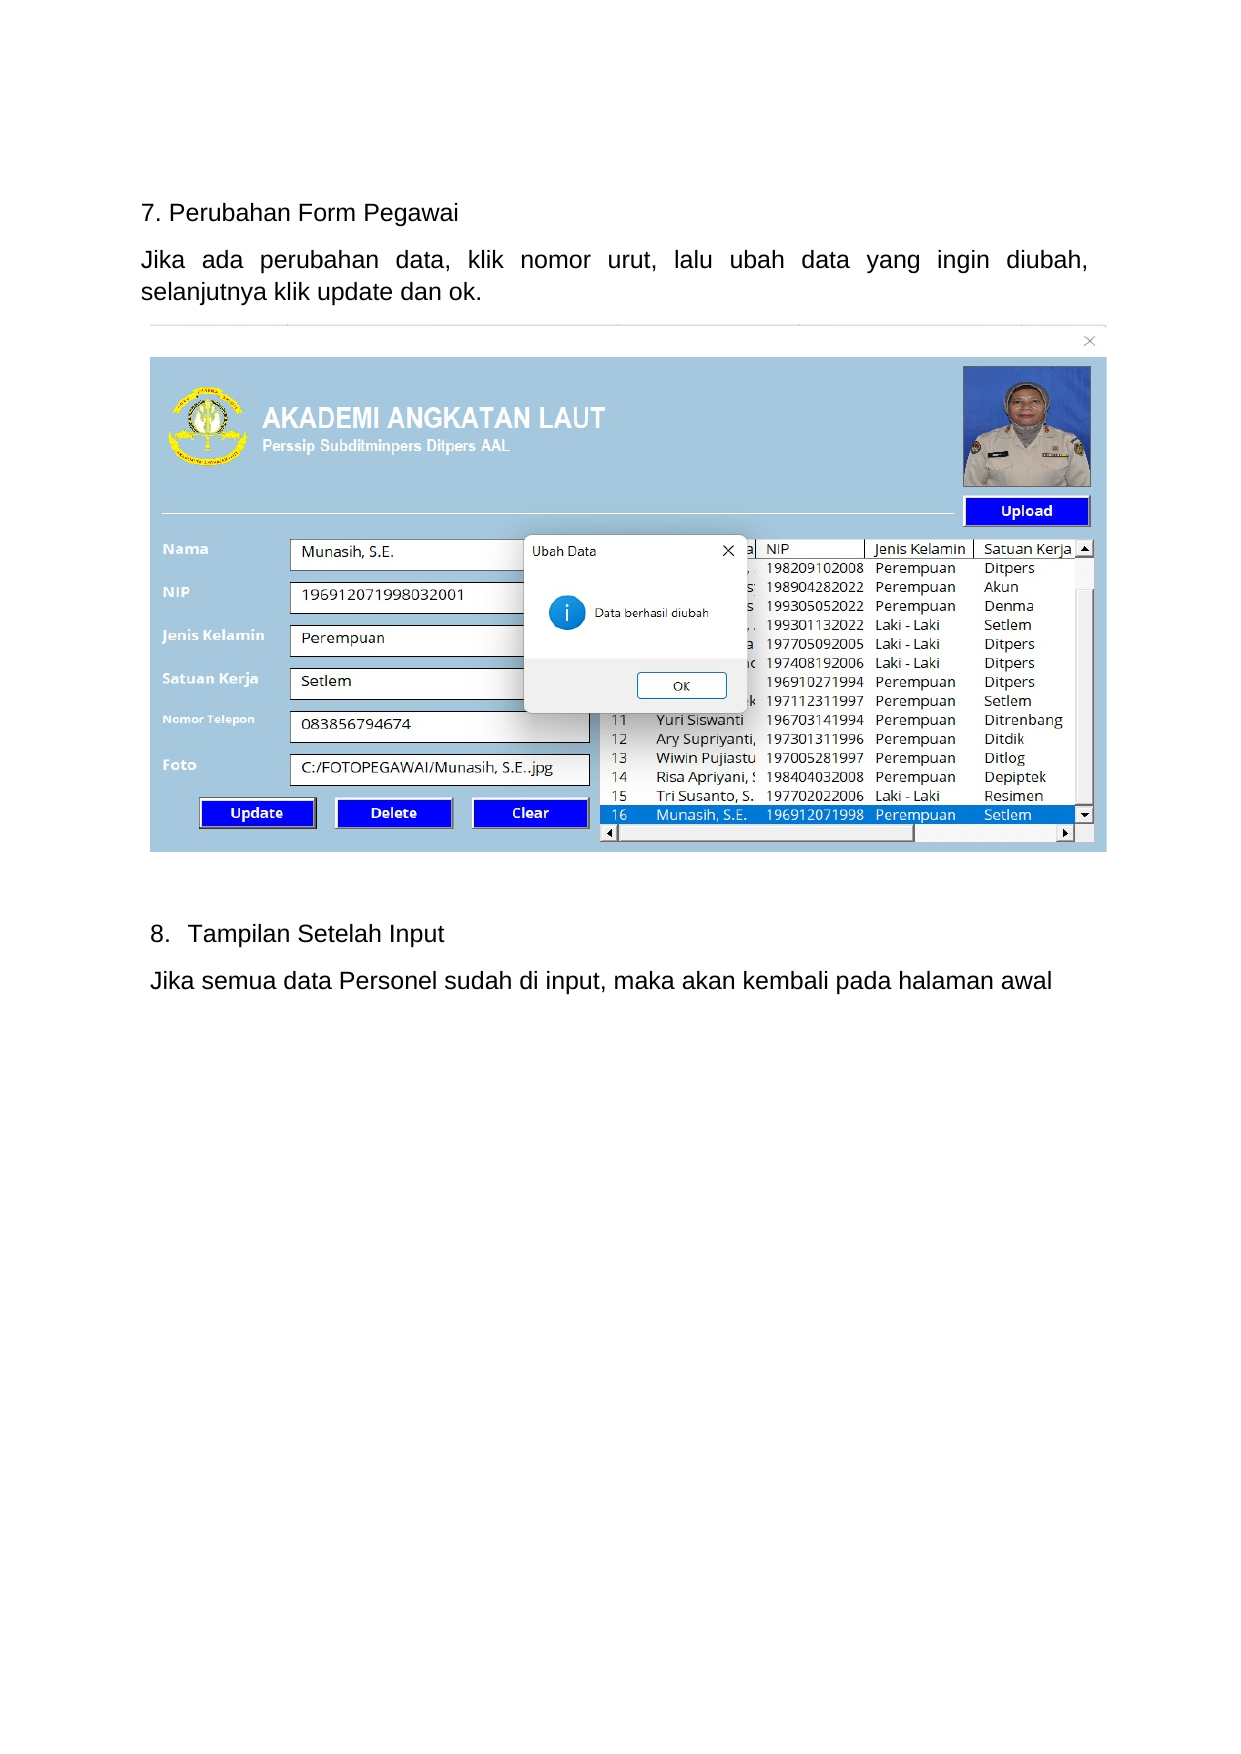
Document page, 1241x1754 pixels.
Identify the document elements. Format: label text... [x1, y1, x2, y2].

text Jika ada perubahan data, klik nomor urut, lalu ubah data yang ingin diubah, selanjutnya klik update dan ok. [141, 245, 1090, 305]
text Jika semua data Personel sudah di input, maka akan kembali pada halaman awal [150, 966, 1090, 995]
list Tampilan Setelah Input [150, 918, 1090, 947]
list Perubahan Form Pegawai [141, 198, 1090, 226]
picture [150, 324, 1107, 852]
